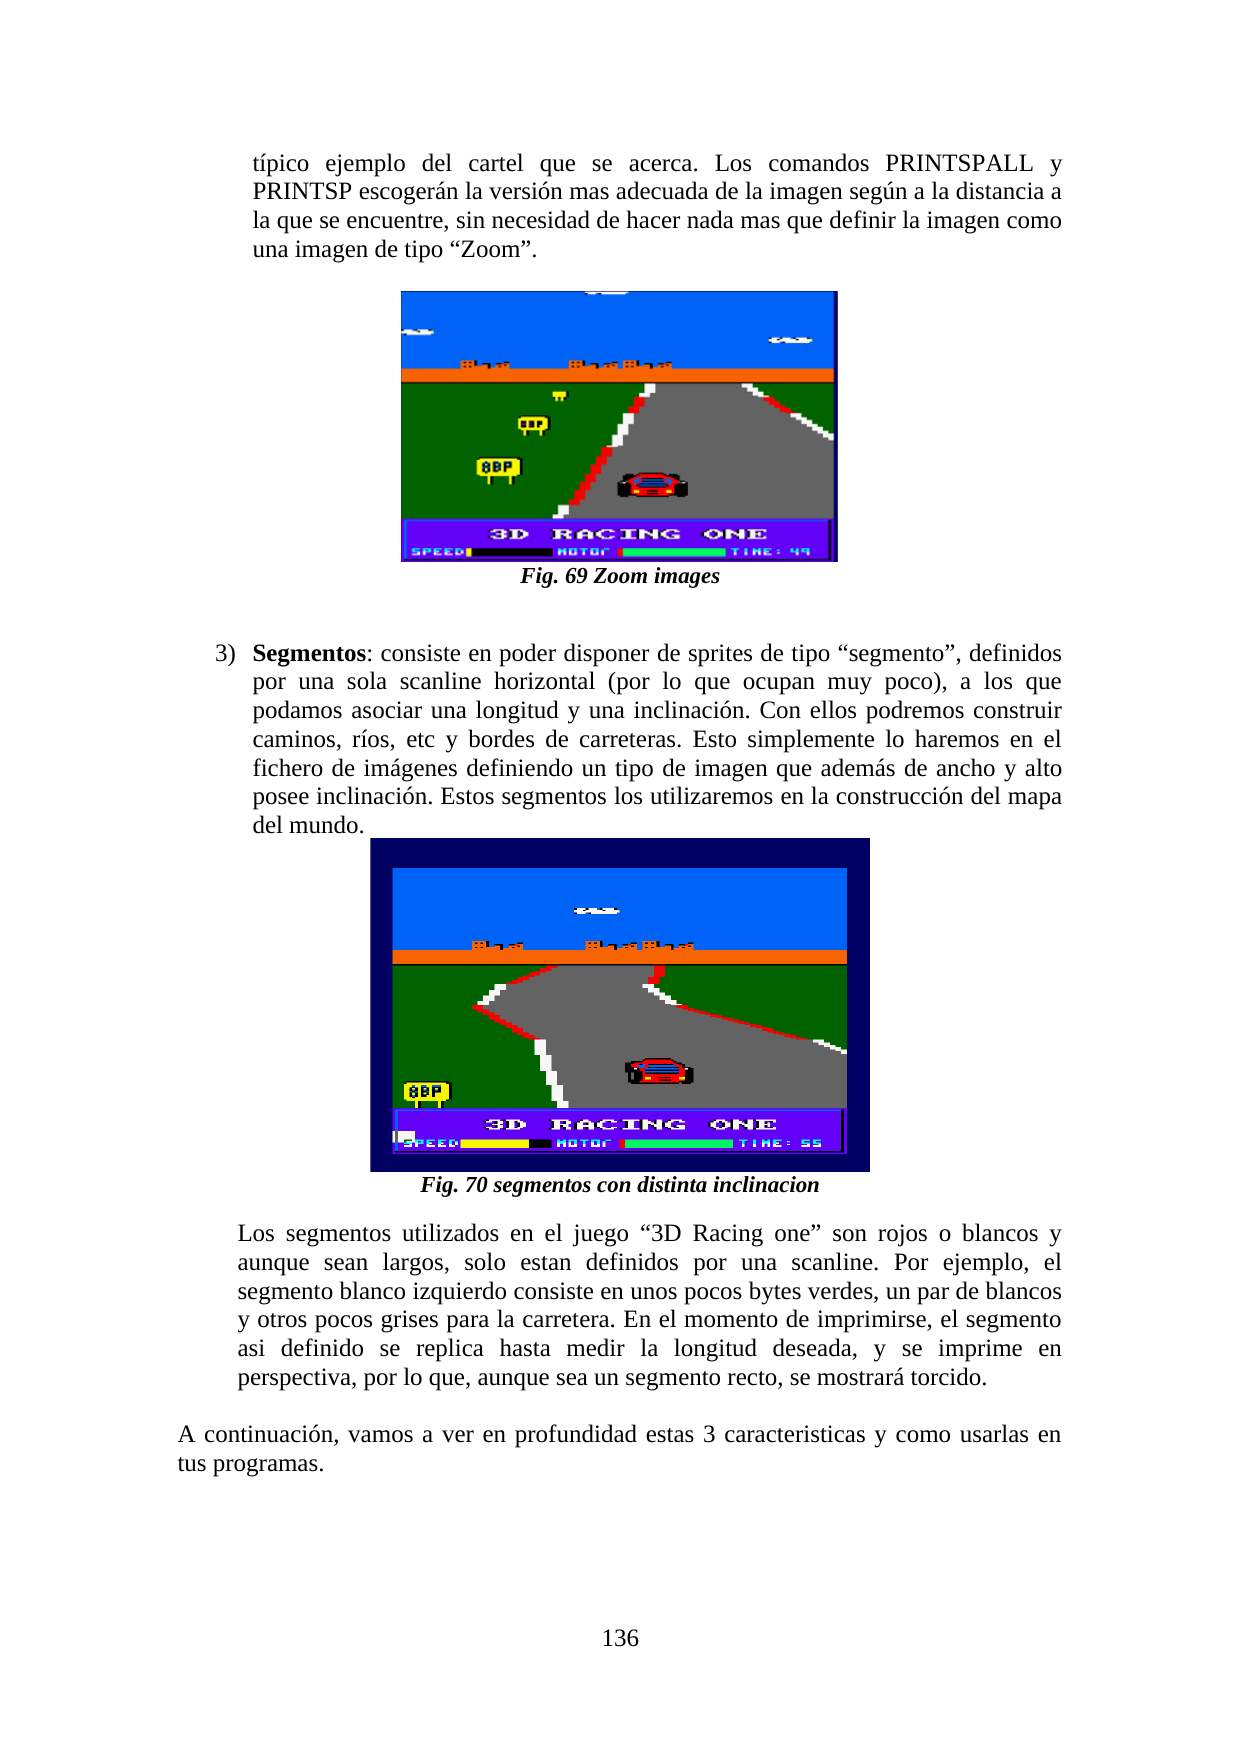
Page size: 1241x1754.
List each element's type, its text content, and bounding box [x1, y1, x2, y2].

picture [401, 291, 839, 562]
text Los segmentos utilizados en el juego “3D Racing one” son rojos o blancos y aunque sean largos, solo estan definidos por una scanline. Por ejemplo, el segmento blanco izquierdo consiste en unos pocos bytes verdes, un par de blancos y otros pocos grises para la carretera. En el momento de imprimirse, el segmento asi definido se replica hasta medir la longitud deseada, y se imprime en perspectiva, por lo que, aunque sea un segmento recto, se mostrará torcido. [237, 1218, 1063, 1391]
text Fig. 66 Zoom images [177, 562, 1063, 588]
picture [370, 838, 870, 1172]
text Fig. 66 segmentos con distinta inclinacion [177, 1171, 1063, 1197]
list Segmentos: consiste en poder disponer de sprites de tipo “segmento”, definidos por una sola scanline horizontal (por lo que ocupan muy poco), a los que podamos asociar una longitud y una inclinación. Con ellos podremos construir caminos, ríos, etc y bordes de carreteras. Esto simplemente lo haremos en el fichero de imágenes definiendo un tipo de imagen que además de ancho y alto posee inclinación. Estos segmentos los utilizaremos en la construcción del mapa del mundo. [215, 638, 1063, 839]
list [215, 148, 1063, 263]
text A continuación, vamos a ver en profundidad estas 3 caracteristicas y como usarlas en tus programas. [177, 1419, 1063, 1477]
